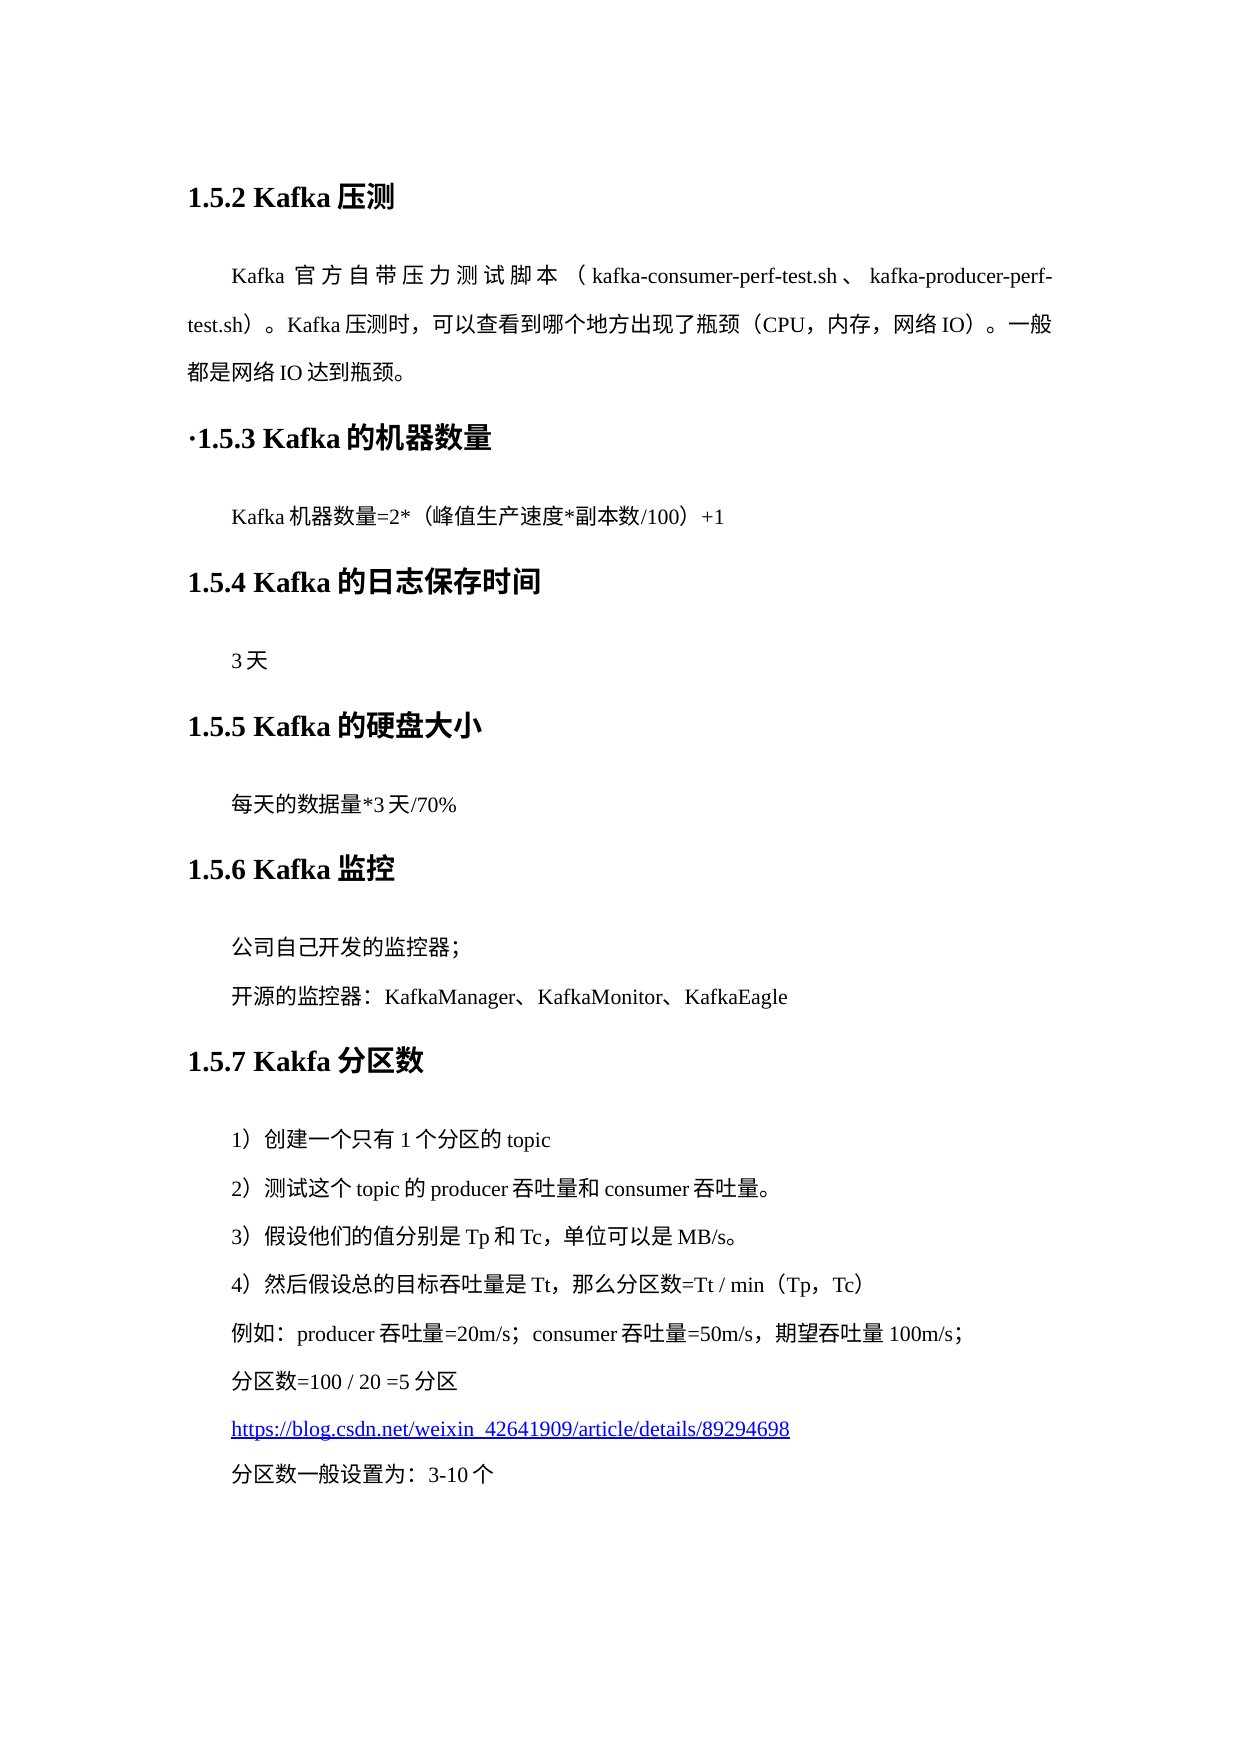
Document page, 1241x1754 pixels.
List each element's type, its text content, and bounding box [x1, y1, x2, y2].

text 公司自己开发的监控器； [187, 930, 1053, 962]
text 3）假设他们的值分别是Tp和Tc，单位可以是MB/s。 [187, 1219, 1053, 1251]
subtitle ·1.5.3 Kafka的机器数量 [187, 403, 1053, 468]
subtitle 1.5.5 Kafka的硬盘大小 [187, 691, 1053, 756]
text 分区数=100 / 20 =5分区 [187, 1364, 1053, 1396]
subtitle 1.5.7 Kakfa分区数 [187, 1027, 1053, 1092]
subtitle 1.5.4 Kafka的日志保存时间 [187, 547, 1053, 612]
subtitle 1.5.2 Kafka压测 [187, 162, 1053, 227]
text Kafka机器数量=2*（峰值生产速度*副本数/100）+1 [187, 499, 1053, 531]
text 3天 [187, 642, 1053, 675]
text 分区数一般设置为：3-10个 [187, 1457, 1053, 1489]
text 4）然后假设总的目标吞吐量是Tt，那么分区数=Tt / min（Tp，Tc） [187, 1267, 1053, 1299]
text https://blog.csdn.net/weixin_42641909/article/details/89294698 [187, 1412, 1053, 1444]
text 2）测试这个topic的producer吞吐量和consumer吞吐量。 [187, 1170, 1053, 1203]
text 1）创建一个只有1个分区的topic [187, 1122, 1053, 1154]
text 开源的监控器：KafkaManager、KafkaMonitor、KafkaEagle [187, 978, 1053, 1011]
subtitle 1.5.6 Kafka监控 [187, 834, 1053, 899]
text Kafka官方自带压力测试脚本（kafka-consumer-perf-test.sh、kafka-producer-perf-test.sh）。Kafka压测时，可以查看到哪个地方出现了瓶颈（CPU，内存，网络IO）。一般都是网络IO达到瓶颈。 [187, 257, 1053, 387]
text 每天的数据量*3天/70% [187, 786, 1053, 819]
text 例如：producer吞吐量=20m/s；consumer吞吐量=50m/s，期望吞吐量100m/s； [187, 1315, 1053, 1348]
